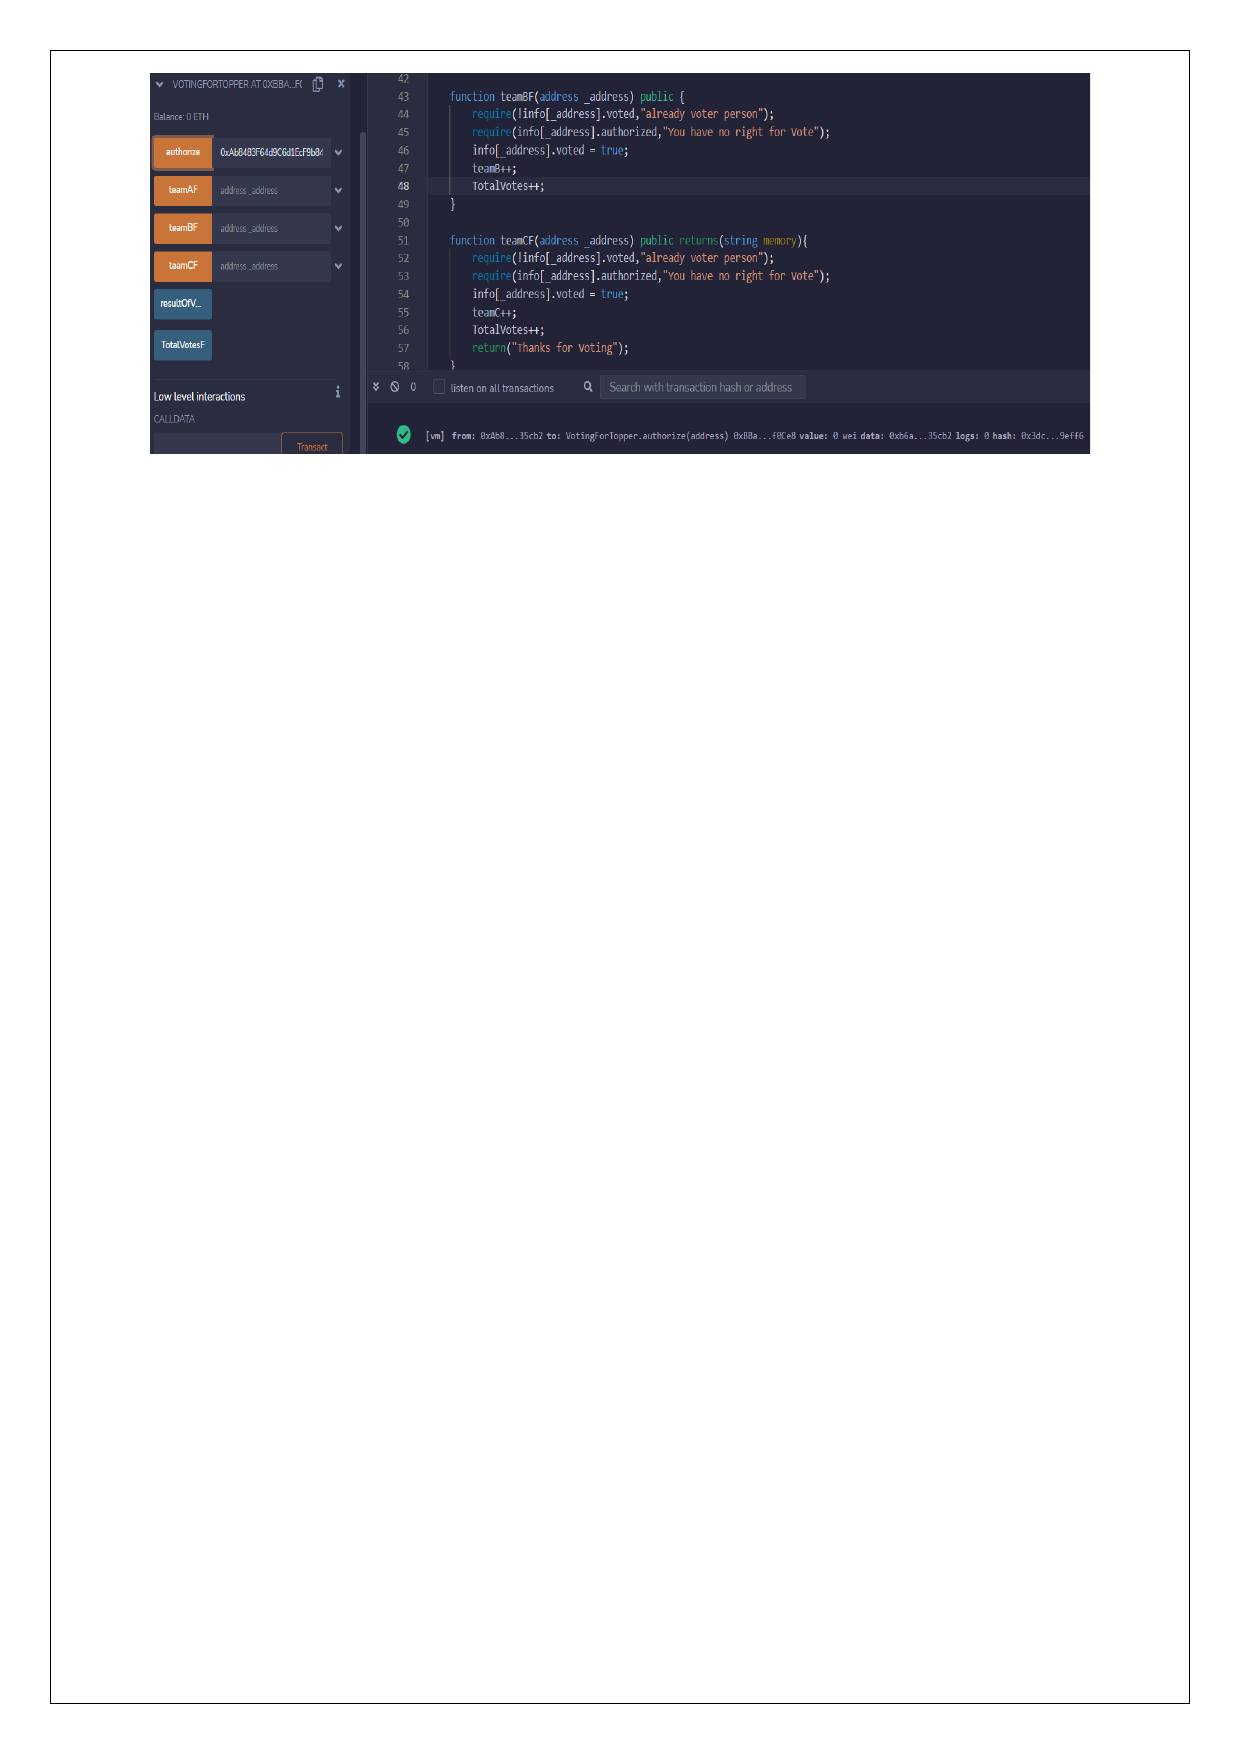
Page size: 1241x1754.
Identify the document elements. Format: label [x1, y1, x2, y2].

picture [150, 73, 1091, 454]
